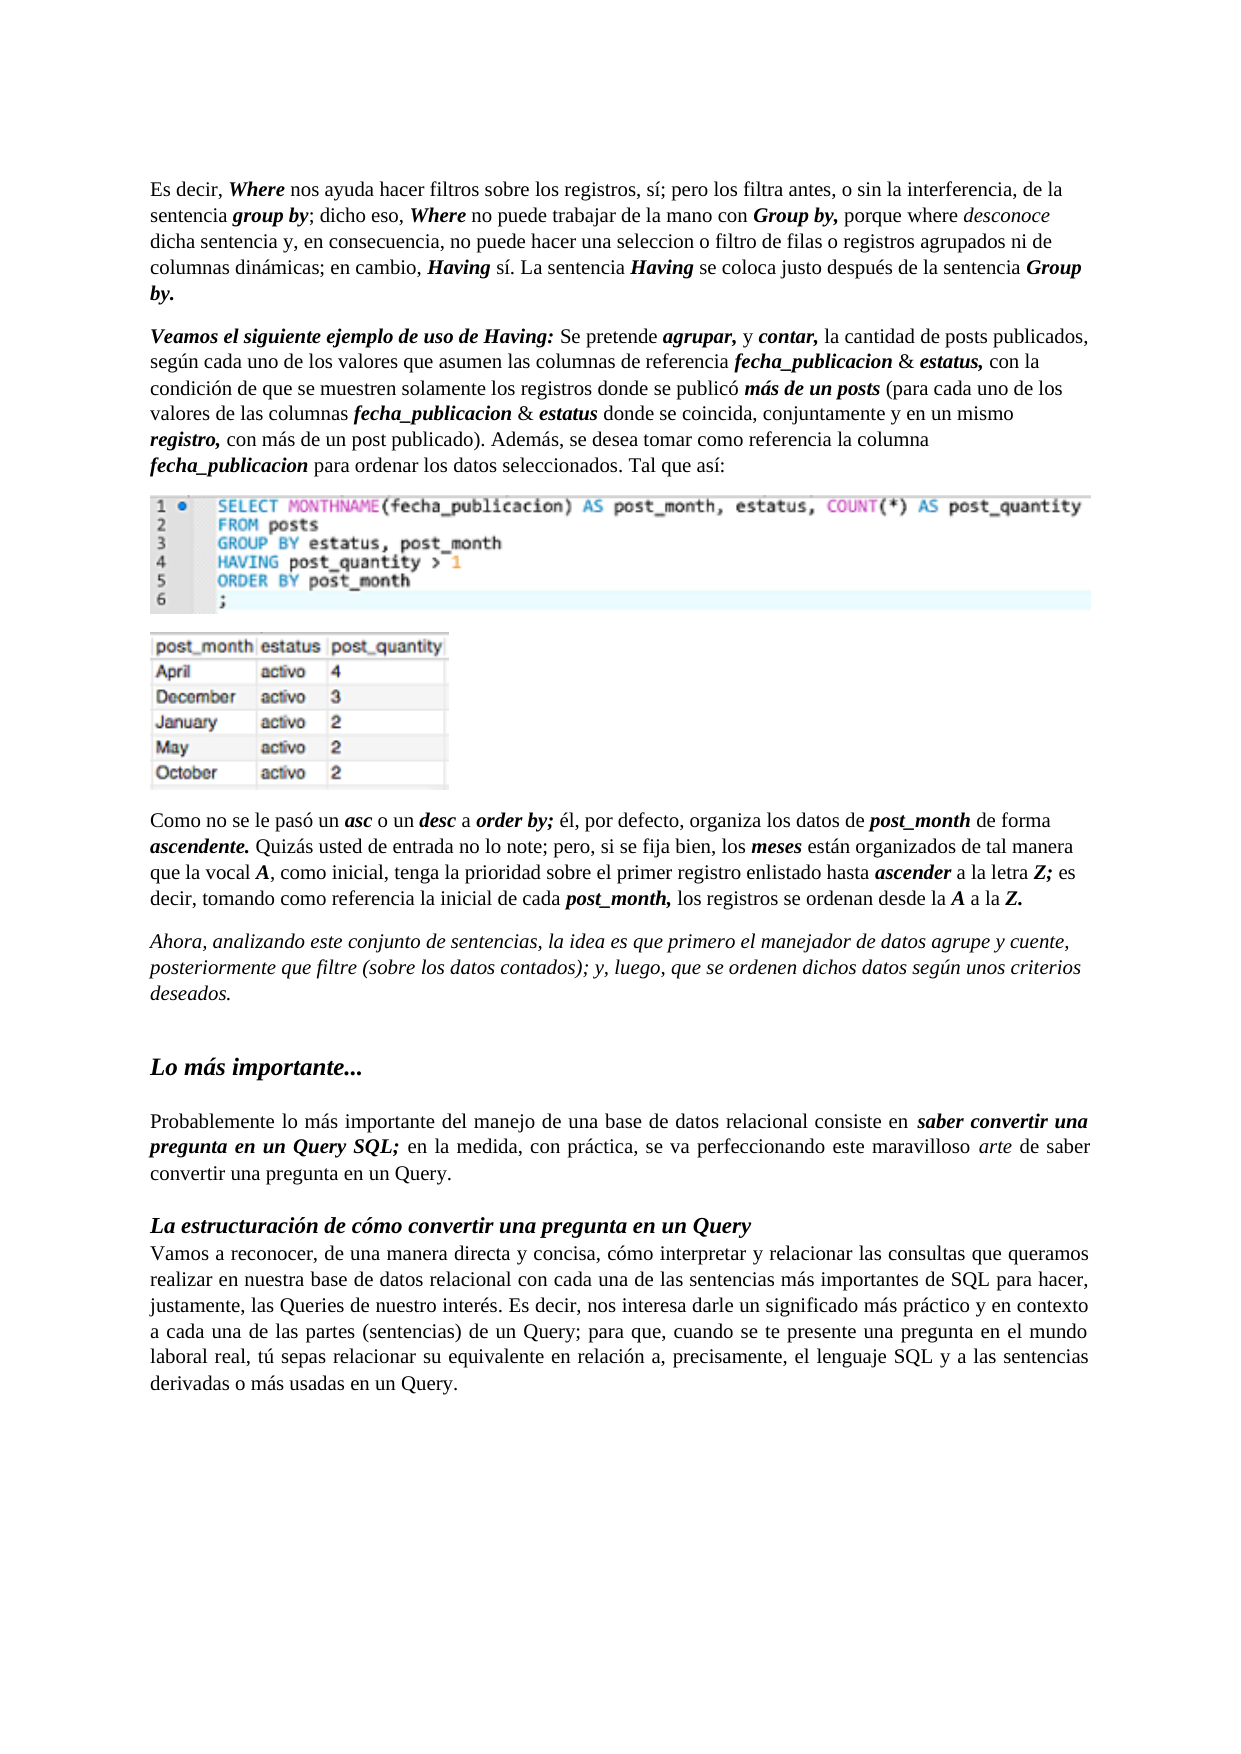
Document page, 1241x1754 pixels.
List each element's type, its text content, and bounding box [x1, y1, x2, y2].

text La estructuración de cómo convertir una pregunta en un Query [150, 1212, 1090, 1239]
picture [150, 632, 449, 790]
text Como no se le pasó un asc o un desc a order by; él, por defecto, organiza los datos de post_month de forma ascendente. Quizás usted de entrada no lo note; pero, si se fija bien, los meses están organizados de tal manera que la vocal A, como inicial, tenga la prioridad sobre el primer registro enlistado hasta ascender a la letra Z; es decir, tomando como referencia la inicial de cada post_month, los registros se ordenan desde la A a la Z. [150, 808, 1090, 910]
text Veamos el siguiente ejemplo de uso de Having: Se pretende agrupar, y contar, la cantidad de posts publicados, según cada uno de los valores que asumen las columnas de referencia fecha_publicacion & estatus, con la condición de que se muestren solamente los registros donde se publicó más de un posts (para cada uno de los valores de las columnas fecha_publicacion & estatus donde se coincida, conjuntamente y en un mismo registro, con más de un post publicado). Además, se desea tomar como referencia la columna fecha_publicacion para ordenar los datos seleccionados. Tal que así: [150, 323, 1090, 477]
text Lo más importante... [150, 1052, 1090, 1080]
text Vamos a reconocer, de una manera directa y concisa, cómo interpretar y relacionar las consultas que queramos realizar en nuestra base de datos relacional con cada una de las sentencias más importantes de SQL para hacer, justamente, las Queries de nuestro interés. Es decir, nos interesa darle un significado más práctico y en contexto a cada una de las partes (sentencias) de un Query; para que, cuando se te presente una pregunta en el mundo laboral real, tú sepas relacionar su equivalente en relación a, precisamente, el lenguaje SQL y a las sentencias derivadas o más usadas en un Query. [150, 1241, 1090, 1394]
picture [150, 495, 1091, 614]
text Probablemente lo más importante del manejo de una base de datos relacional consiste en saber convertir una pregunta en un Query SQL; en la medida, con práctica, se va perfeccionando este maravilloso arte de saber convertir una pregunta en un Query. [150, 1108, 1090, 1184]
text Ahora, analizando este conjunto de sentencias, la idea es que primero el manejador de datos agrupe y cuente, posteriormente que filtre (sobre los datos contados); y, luego, que se ordenen dichos datos según unos criterios deseados. [150, 929, 1090, 1004]
text Es decir, Where nos ayuda hacer filtros sobre los registros, sí; pero los filtra antes, o sin la interferencia, de la sentencia group by; dicho eso, Where no puede trabajar de la mano con Group by, porque where desconoce dicha sentencia y, en consecuencia, no puede hacer una seleccion o filtro de filas o registros agrupados ni de columnas dinámicas; en cambio, Having sí. La sentencia Having se coloca justo después de la sentencia Group by. [150, 177, 1090, 305]
